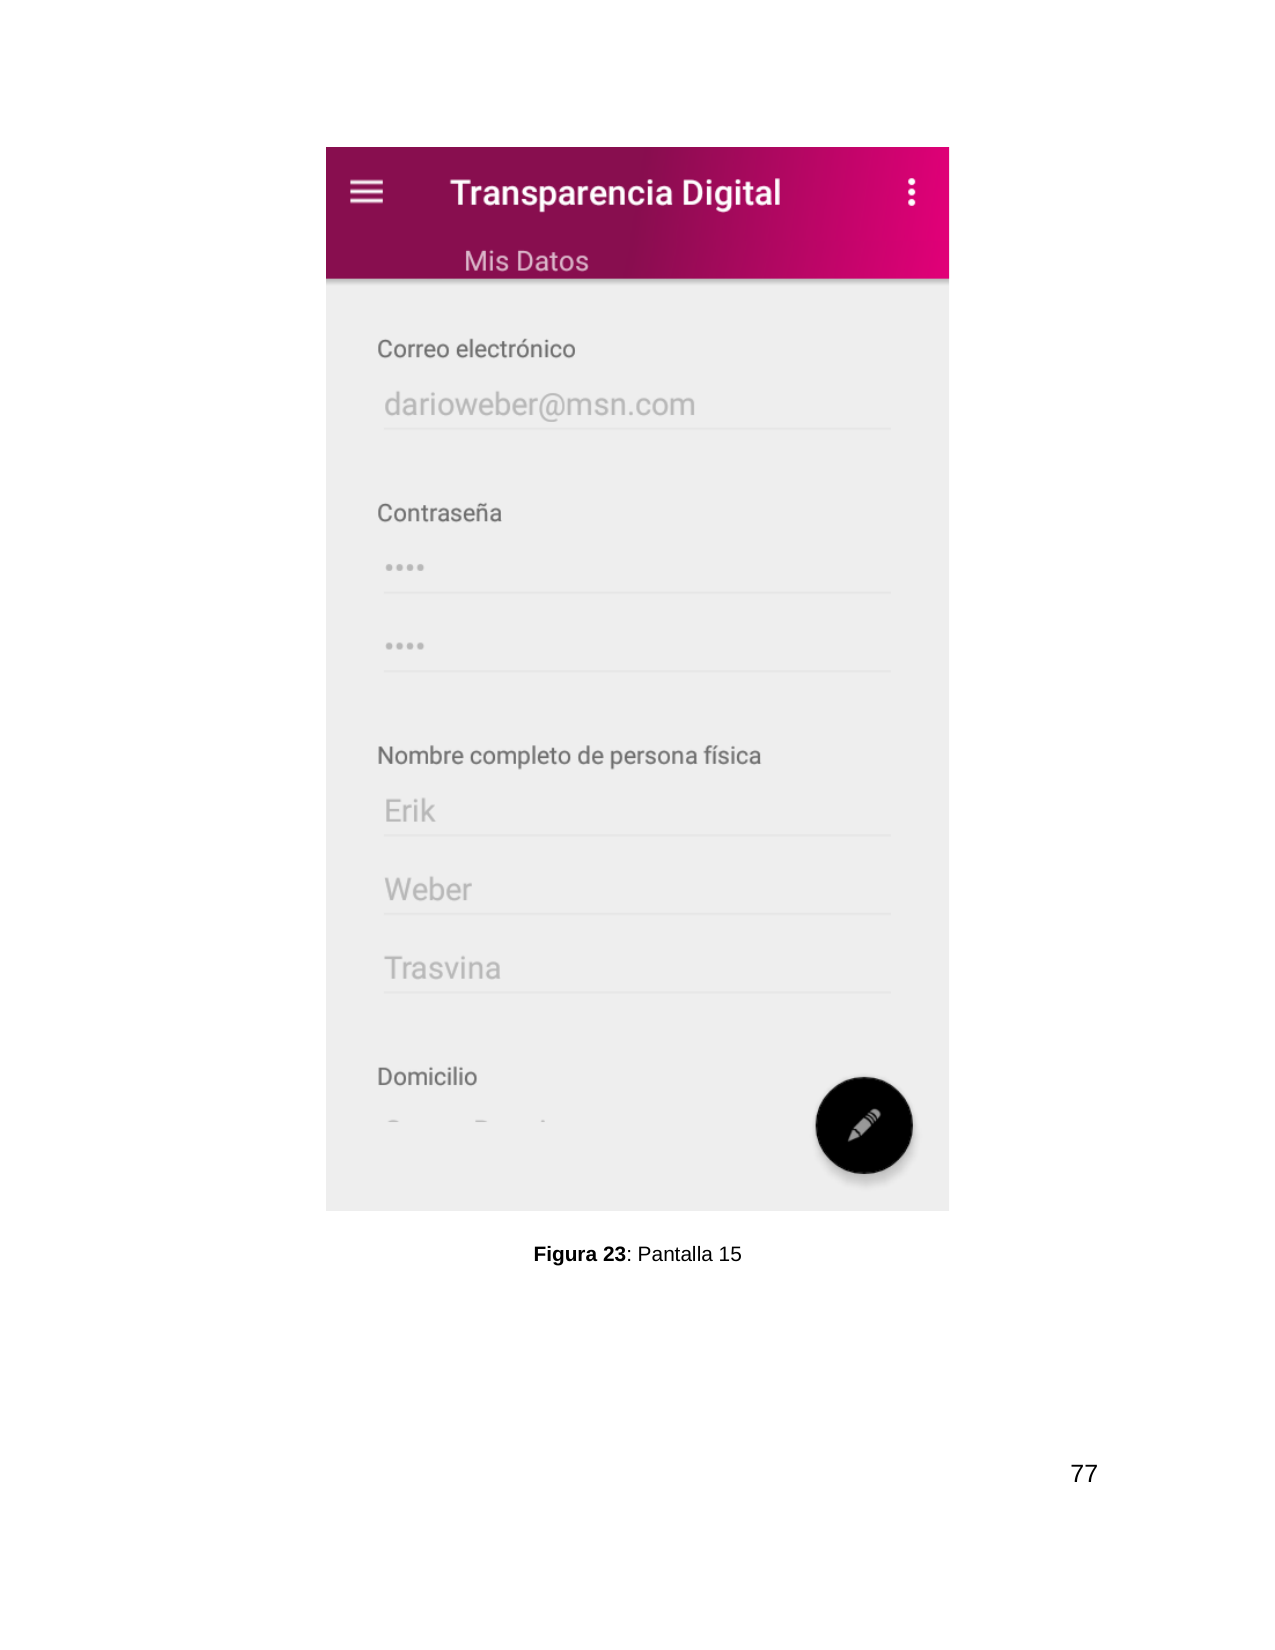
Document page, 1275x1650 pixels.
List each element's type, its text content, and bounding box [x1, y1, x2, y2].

text Figura 23: Pantalla 15 [177, 1242, 1098, 1266]
picture [326, 147, 950, 1211]
